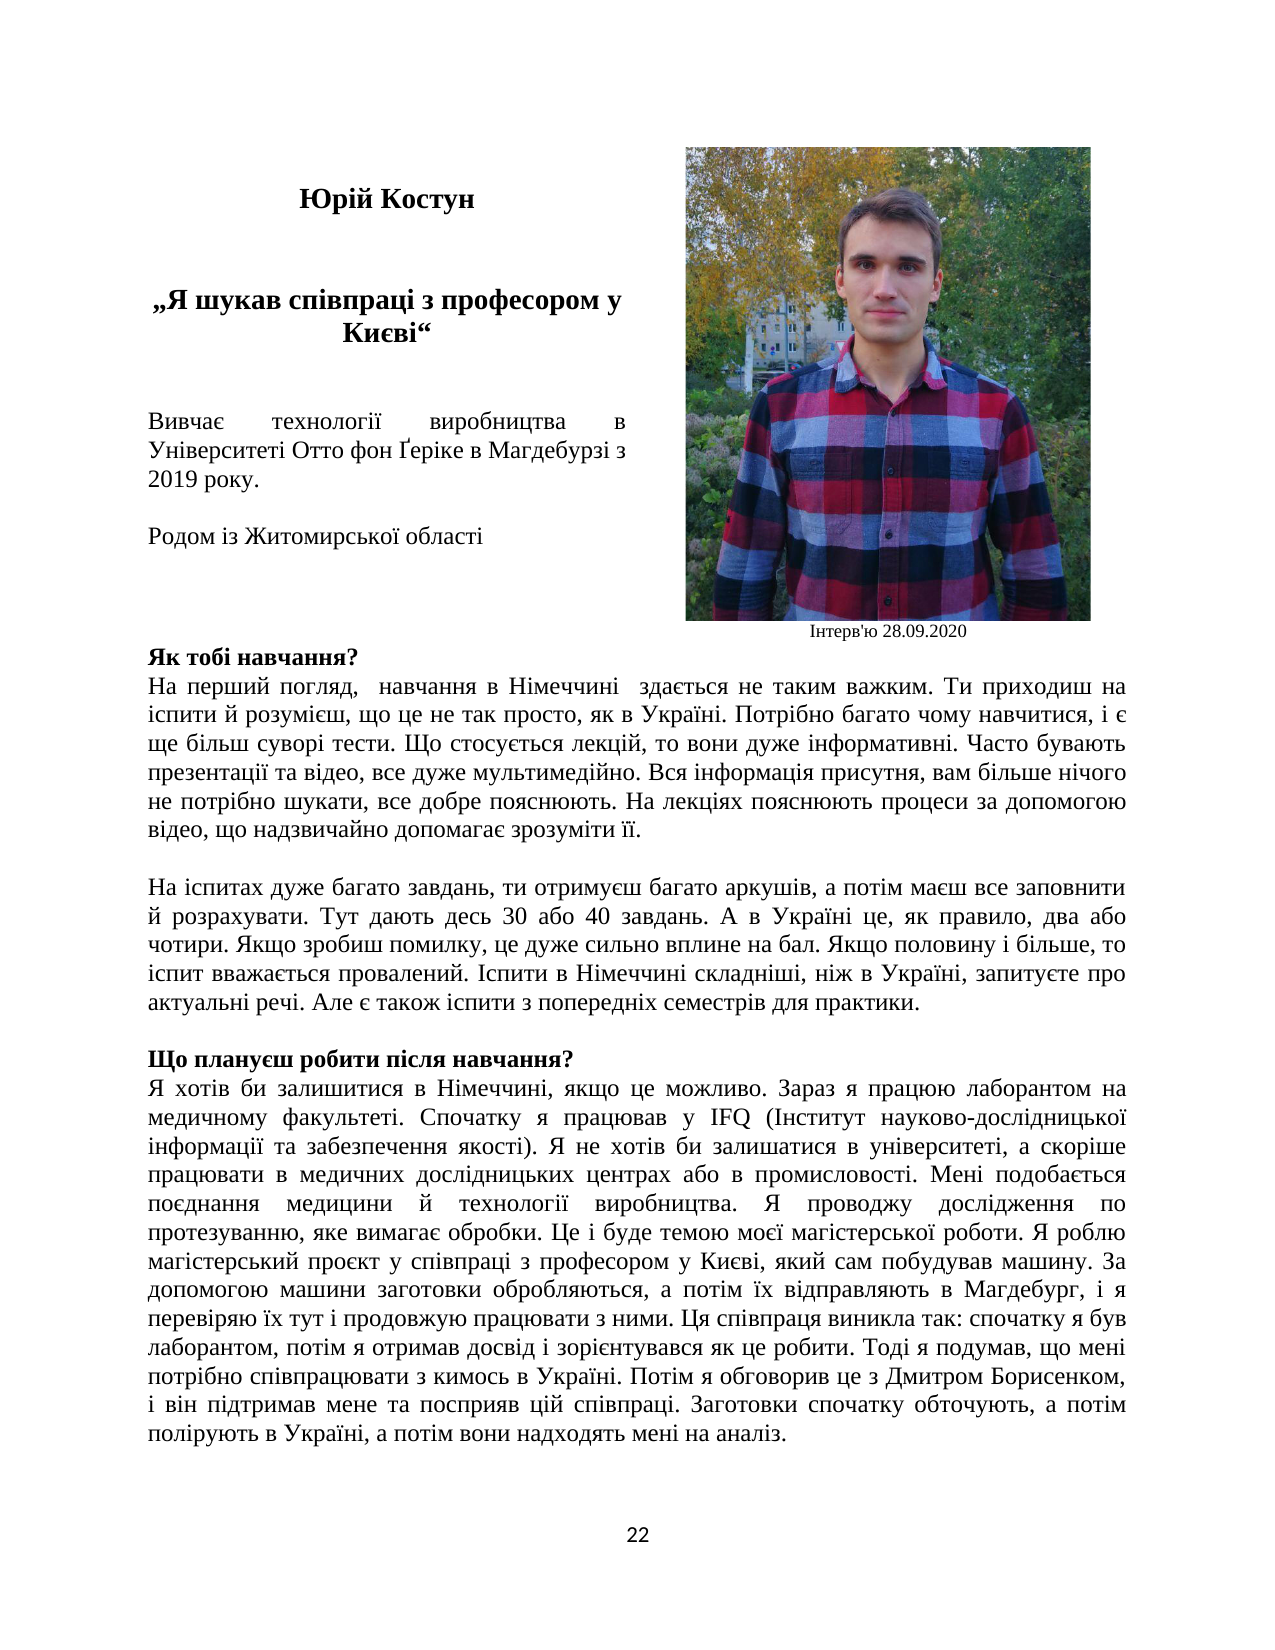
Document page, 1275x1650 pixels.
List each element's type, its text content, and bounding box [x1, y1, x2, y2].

picture [685, 147, 1091, 621]
table_header Юрій Костун „Я шукав співпраці з професором у Києві“ Вивчає технології виробництва в Університеті Отто фон Ґеріке в Магдебурзі з 2019 року. Родом із Житомирської області [136, 148, 637, 642]
text На перший погляд, навчання в Німеччині здається не таким важким. Ти приходиш на іспити й розумієш, що це не так просто, як в Україні. Потрібно багато чому навчитися, і є ще більш суворі тести. Що стосується лекцій, то вони дуже інформативні. Часто бувають презентації та відео, все дуже мультимедійно. Вся інформація присутня, вам більше нічого не потрібно шукати, все добре пояснюють. На лекціях пояснюють процеси за допомогою відео, що надзвичайно допомагає зрозуміти її. [148, 671, 1127, 843]
text Я хотів би залишитися в Німеччині, якщо це можливо. Зараз я працюю лаборантом на медичному факультеті. Спочатку я працював у IFQ (Інститут науково-дослідницької інформації та забезпечення якості). Я не хотів би залишатися в університеті, а скоріше працювати в медичних дослідницьких центрах або в промисловості. Мені подобається поєднання медицини й технології виробництва. Я проводжу дослідження по протезуванню, яке вимагає обробки. Це і буде темою моєї магістерської роботи. Я роблю магістерський проєкт у співпраці з професором у Києві, який сам побудував машину. За допомогою машини заготовки обробляються, а потім їх відправляють в Магдебург, і я перевіряю їх тут і продовжую працювати з ними. Ця співпраця виникла так: спочатку я був лаборантом, потім я отримав досвід і зорієнтувався як це робити. Тоді я подумав, що мені потрібно співпрацювати з кимось в Україні. Потім я обговорив це з Дмитром Борисенком, і він підтримав мене та посприяв цій співпраці. Заготовки спочатку обточують, а потім полірують в Україні, а потім вони надходять мені на аналіз. [148, 1073, 1127, 1447]
text На іспитах дуже багато завдань, ти отримуєш багато аркушів, а потім маєш все заповнити й розрахувати. Тут дають десь 30 або 40 завдань. А в Україні це, як правило, два або чотири. Якщо зробиш помилку, це дуже сильно вплине на бал. Якщо половину і більше, то іспит вважається провалений. Іспити в Німеччині складніші, ніж в Україні, запитуєте про актуальні речі. Але є також іспити з попередніх семестрів для практики. [148, 872, 1127, 1016]
text Як тобі навчання? [148, 642, 1127, 671]
table_header Інтерв'ю 28.09.2020 [638, 148, 1139, 642]
text Що плануєш робити після навчання? [148, 1044, 1127, 1073]
